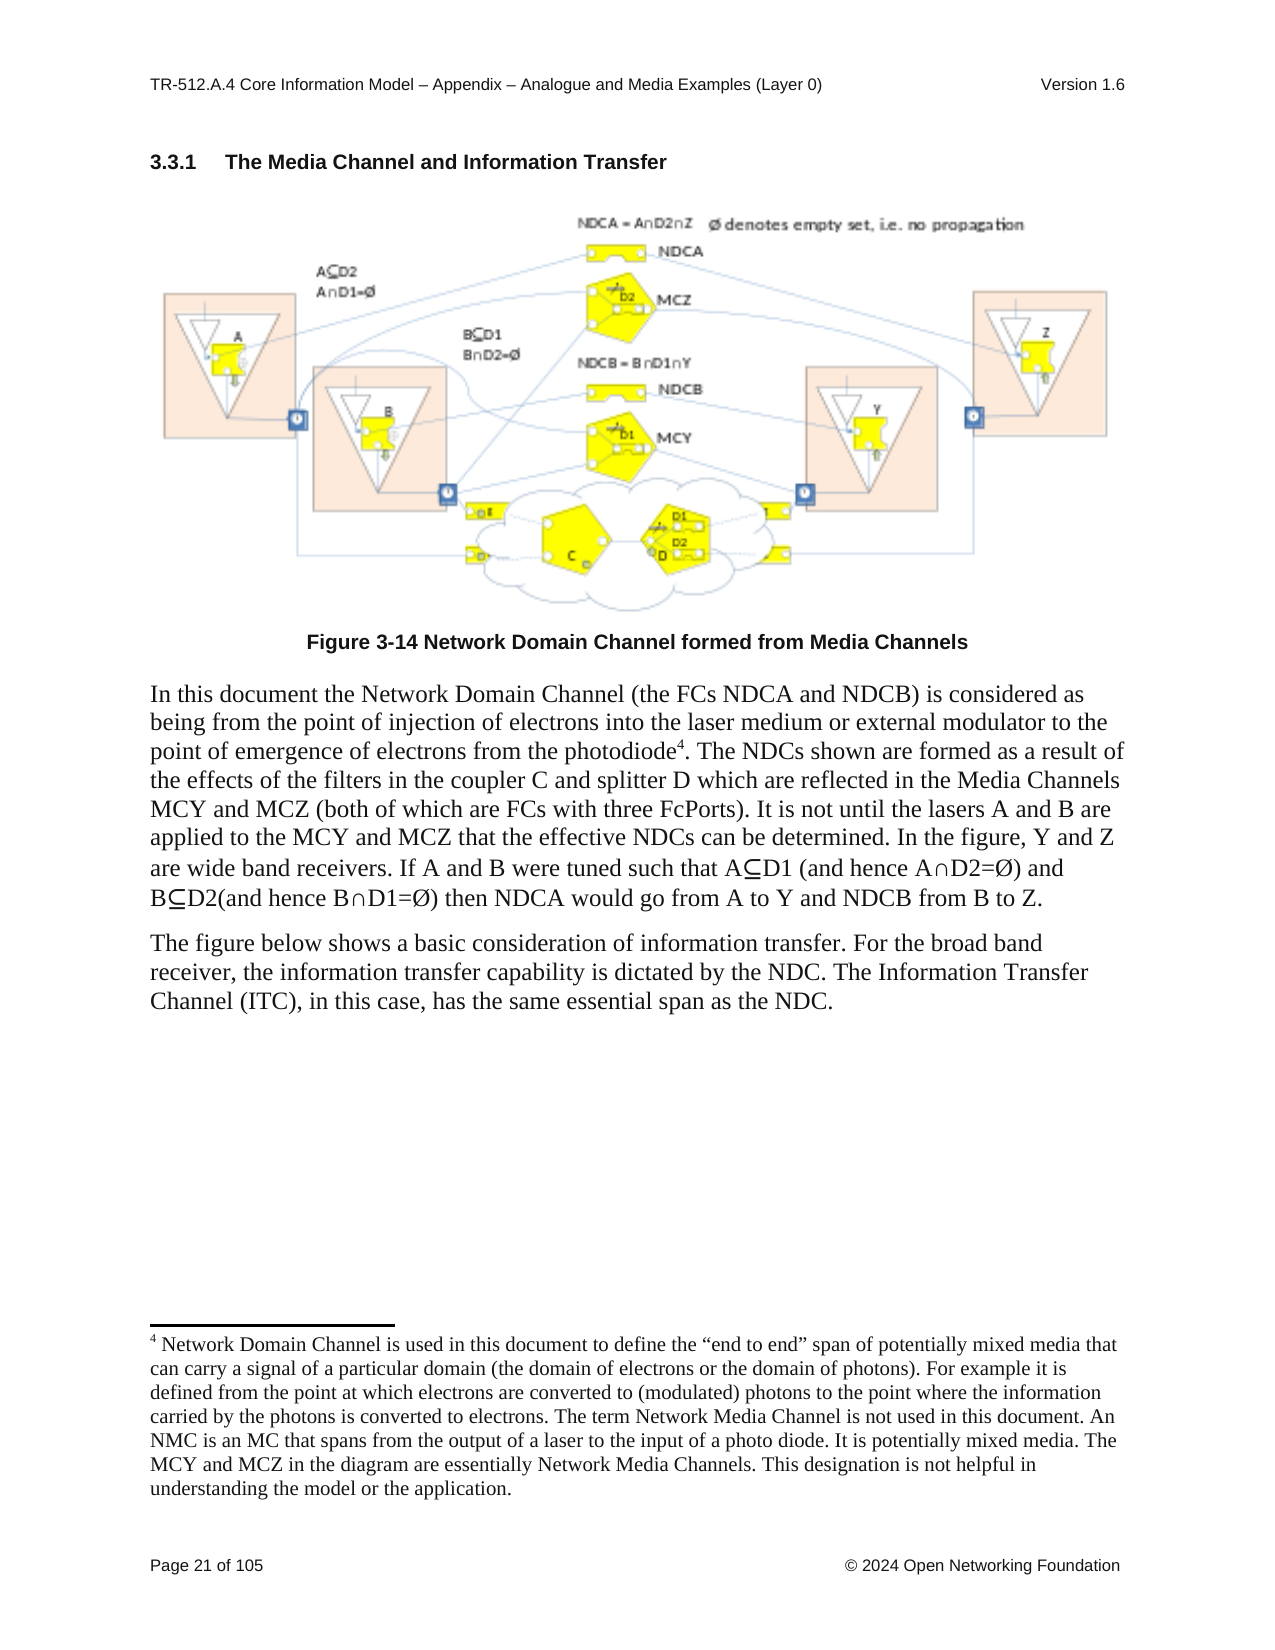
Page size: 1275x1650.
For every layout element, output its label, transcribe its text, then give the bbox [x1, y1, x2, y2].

text In this document the Network Domain Channel (the FCs NDCA and NDCB) is considered as being from the point of injection of electrons into the laser medium or external modulator to the point of emergence of electrons from the photodiode. The NDCs shown are formed as a result of the effects of the filters in the coupler C and splitter D which are reflected in the Media Channels MCY and MCZ (both of which are FCs with three FcPorts). It is not until the lasers A and B are applied to the MCY and MCZ that the effective NDCs can be determined. In the figure, Y and Z are wide band receivers. If A and B were tuned such that A⊆D1 (and hence A∩D2=Ø) and B⊆D2(and hence B∩D1=Ø) then NDCA would go from A to Y and NDCB from B to Z. [150, 679, 1125, 912]
text The figure below shows a basic consideration of information transfer. For the broad band receiver, the information transfer capability is dictated by the NDC. The Information Transfer Channel (ITC), in this case, has the same essential span as the NDC. [150, 928, 1125, 1014]
subtitle The Media Channel and Information Transfer [150, 150, 1125, 174]
text Figure 3-14 Network Domain Channel formed from Media Channels [150, 630, 1125, 654]
